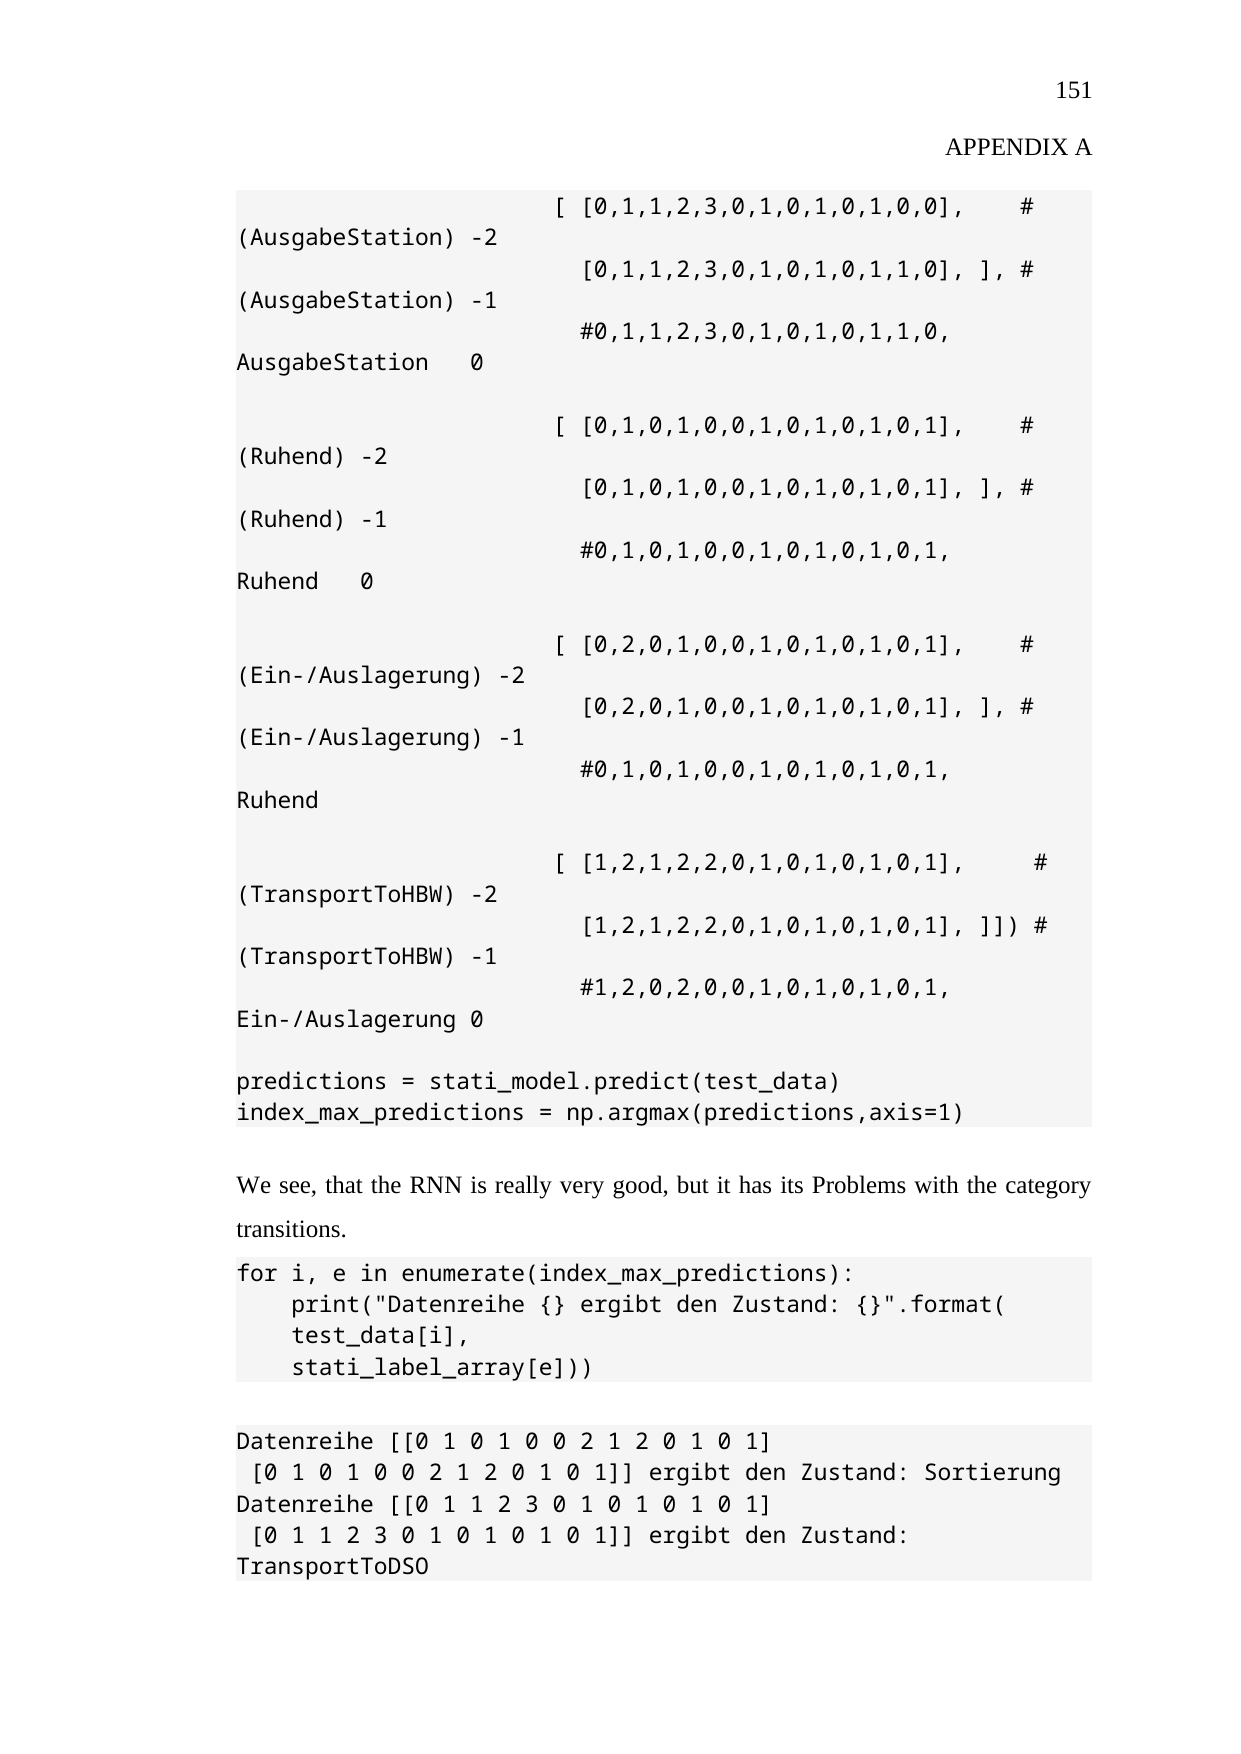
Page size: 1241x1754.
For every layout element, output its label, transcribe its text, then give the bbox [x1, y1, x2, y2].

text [236, 190, 1092, 1127]
text We see, that the RNN is really very good, but it has its Problems with the category transitions. [236, 1171, 1092, 1242]
text for i, e in enumerate(index_max_predictions): print("Datenreihe {} ergibt den Zustand: {}".format( test_data[i], stati_label_array[e])) [236, 1257, 1092, 1382]
text Datenreihe [[0 1 0 1 0 0 2 1 2 0 1 0 1] [236, 1425, 1092, 1456]
text [0 1 1 2 3 0 1 0 1 0 1 0 1]] ergibt den Zustand: TransportToDSO [236, 1519, 1092, 1581]
text [0 1 0 1 0 0 2 1 2 0 1 0 1]] ergibt den Zustand: Sortierung [236, 1456, 1092, 1487]
text Datenreihe [[0 1 1 2 3 0 1 0 1 0 1 0 1] [236, 1487, 1092, 1519]
